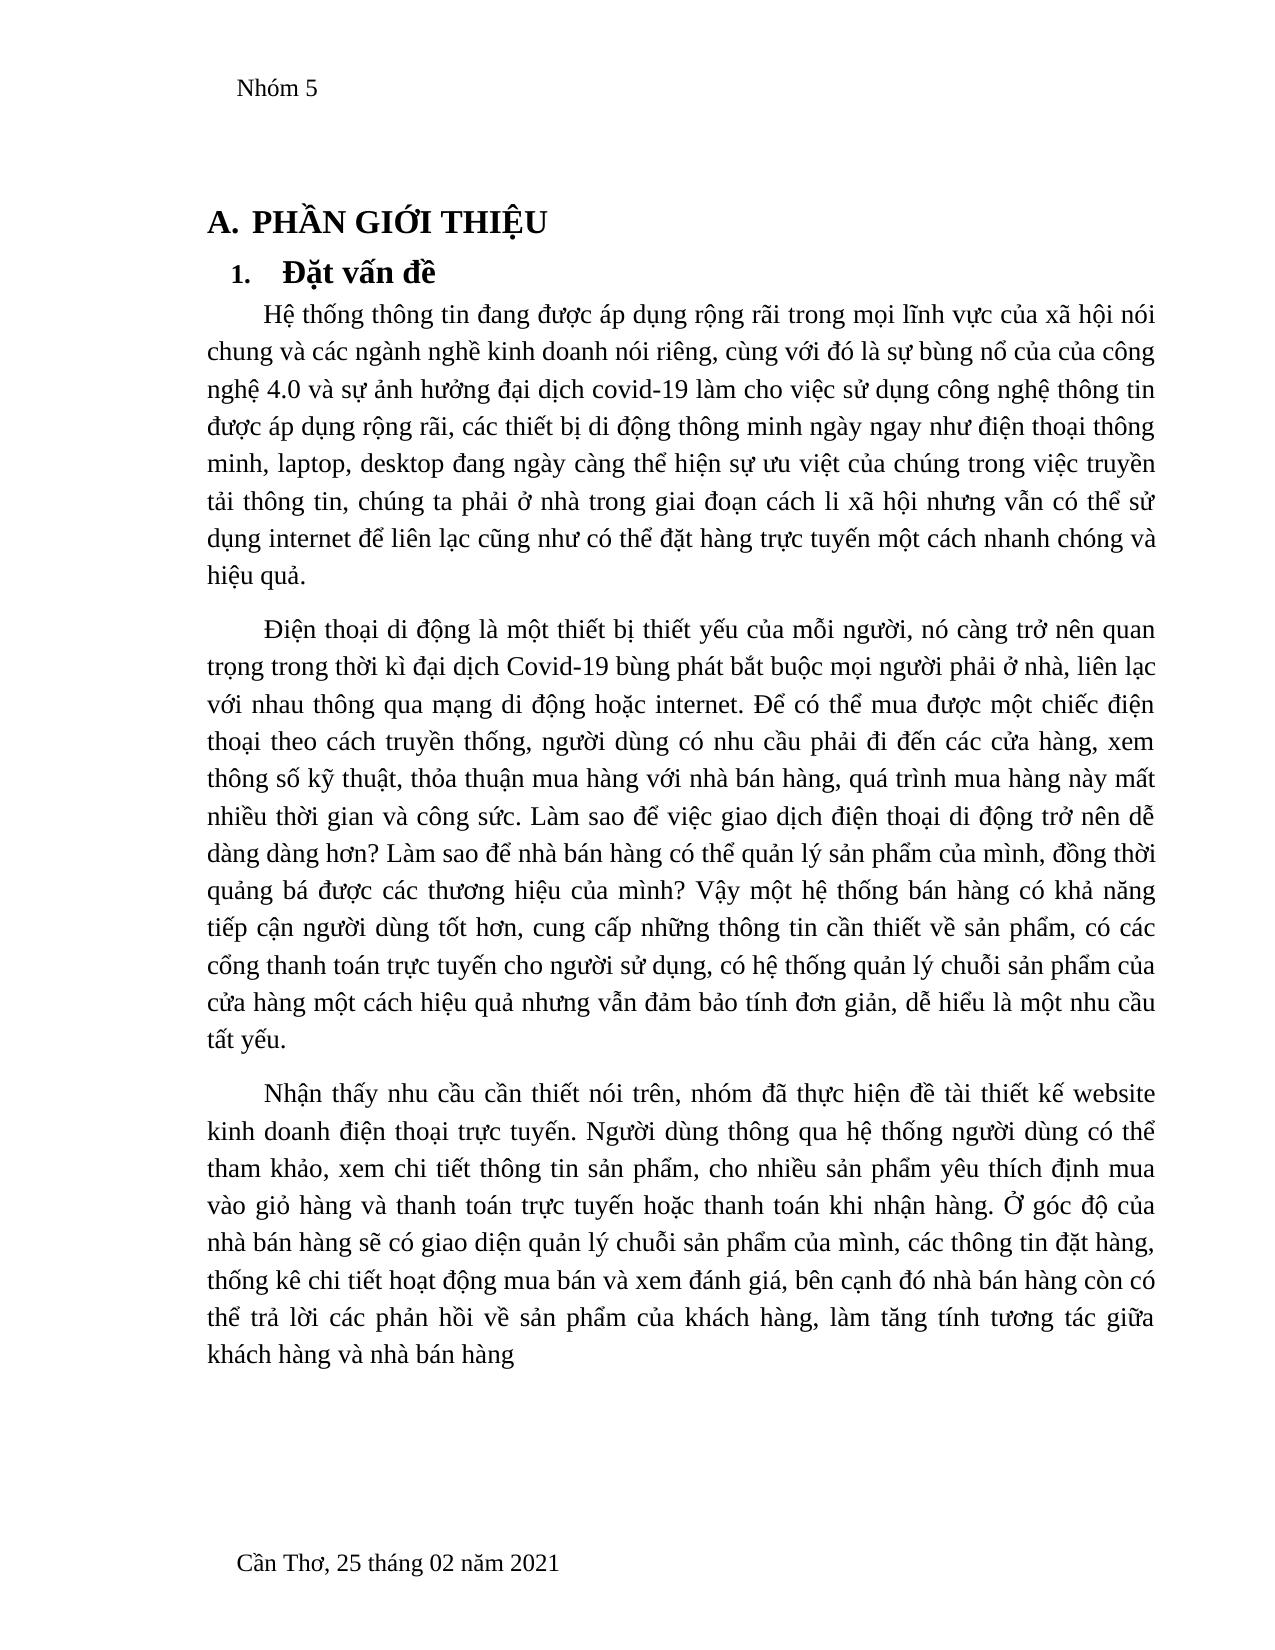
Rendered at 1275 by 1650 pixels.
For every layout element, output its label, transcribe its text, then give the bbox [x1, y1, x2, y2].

subtitle Đặt vấn đề [230, 252, 1157, 291]
text Điện thoại di động là một thiết bị thiết yếu của mỗi người, nó càng trở nên quan trọng trong thời kì đại dịch Covid-19 bùng phát bắt buộc mọi người phải ở nhà, liên lạc với nhau thông qua mạng di động hoặc internet. Để có thể mua được một chiếc điện thoại theo cách truyền thống, người dùng có nhu cầu phải đi đến các cửa hàng, xem thông số kỹ thuật, thỏa thuận mua hàng với nhà bán hàng, quá trình mua hàng này mất nhiều thời gian và công sức. Làm sao để việc giao dịch điện thoại di động trở nên dễ dàng dàng hơn? Làm sao để nhà bán hàng có thể quản lý sản phẩm của mình, đồng thời quảng bá được các thương hiệu của mình? Vậy một hệ thống bán hàng có khả năng tiếp cận người dùng tốt hơn, cung cấp những thông tin cần thiết về sản phẩm, có các cổng thanh toán trực tuyến cho người sử dụng, có hệ thống quản lý chuỗi sản phẩm của cửa hàng một cách hiệu quả nhưng vẫn đảm bảo tính đơn giản, dễ hiểu là một nhu cầu tất yếu. [207, 613, 1157, 1054]
subtitle Phần giới thiệu [207, 202, 1157, 241]
text Hệ thống thông tin đang được áp dụng rộng rãi trong mọi lĩnh vực của xã hội nói chung và các ngành nghề kinh doanh nói riêng, cùng với đó là sự bùng nổ của của công nghệ 4.0 và sự ảnh hưởng đại dịch covid-19 làm cho việc sử dụng công nghệ thông tin được áp dụng rộng rãi, các thiết bị di động thông minh ngày ngay như điện thoại thông minh, laptop, desktop đang ngày càng thể hiện sự ưu việt của chúng trong việc truyền tải thông tin, chúng ta phải ở nhà trong giai đoạn cách li xã hội nhưng vẫn có thể sử dụng internet để liên lạc cũng như có thể đặt hàng trực tuyến một cách nhanh chóng và hiệu quả. [207, 298, 1157, 590]
text Nhận thấy nhu cầu cần thiết nói trên, nhóm đã thực hiện đề tài thiết kế website kinh doanh điện thoại trực tuyến. Người dùng thông qua hệ thống người dùng có thể tham khảo, xem chi tiết thông tin sản phẩm, cho nhiều sản phẩm yêu thích định mua vào giỏ hàng và thanh toán trực tuyến hoặc thanh toán khi nhận hàng. Ở góc độ của nhà bán hàng sẽ có giao diện quản lý chuỗi sản phẩm của mình, các thông tin đặt hàng, thống kê chi tiết hoạt động mua bán và xem đánh giá, bên cạnh đó nhà bán hàng còn có thể trả lời các phản hồi về sản phẩm của khách hàng, làm tăng tính tương tác giữa khách hàng và nhà bán hàng [207, 1077, 1157, 1369]
